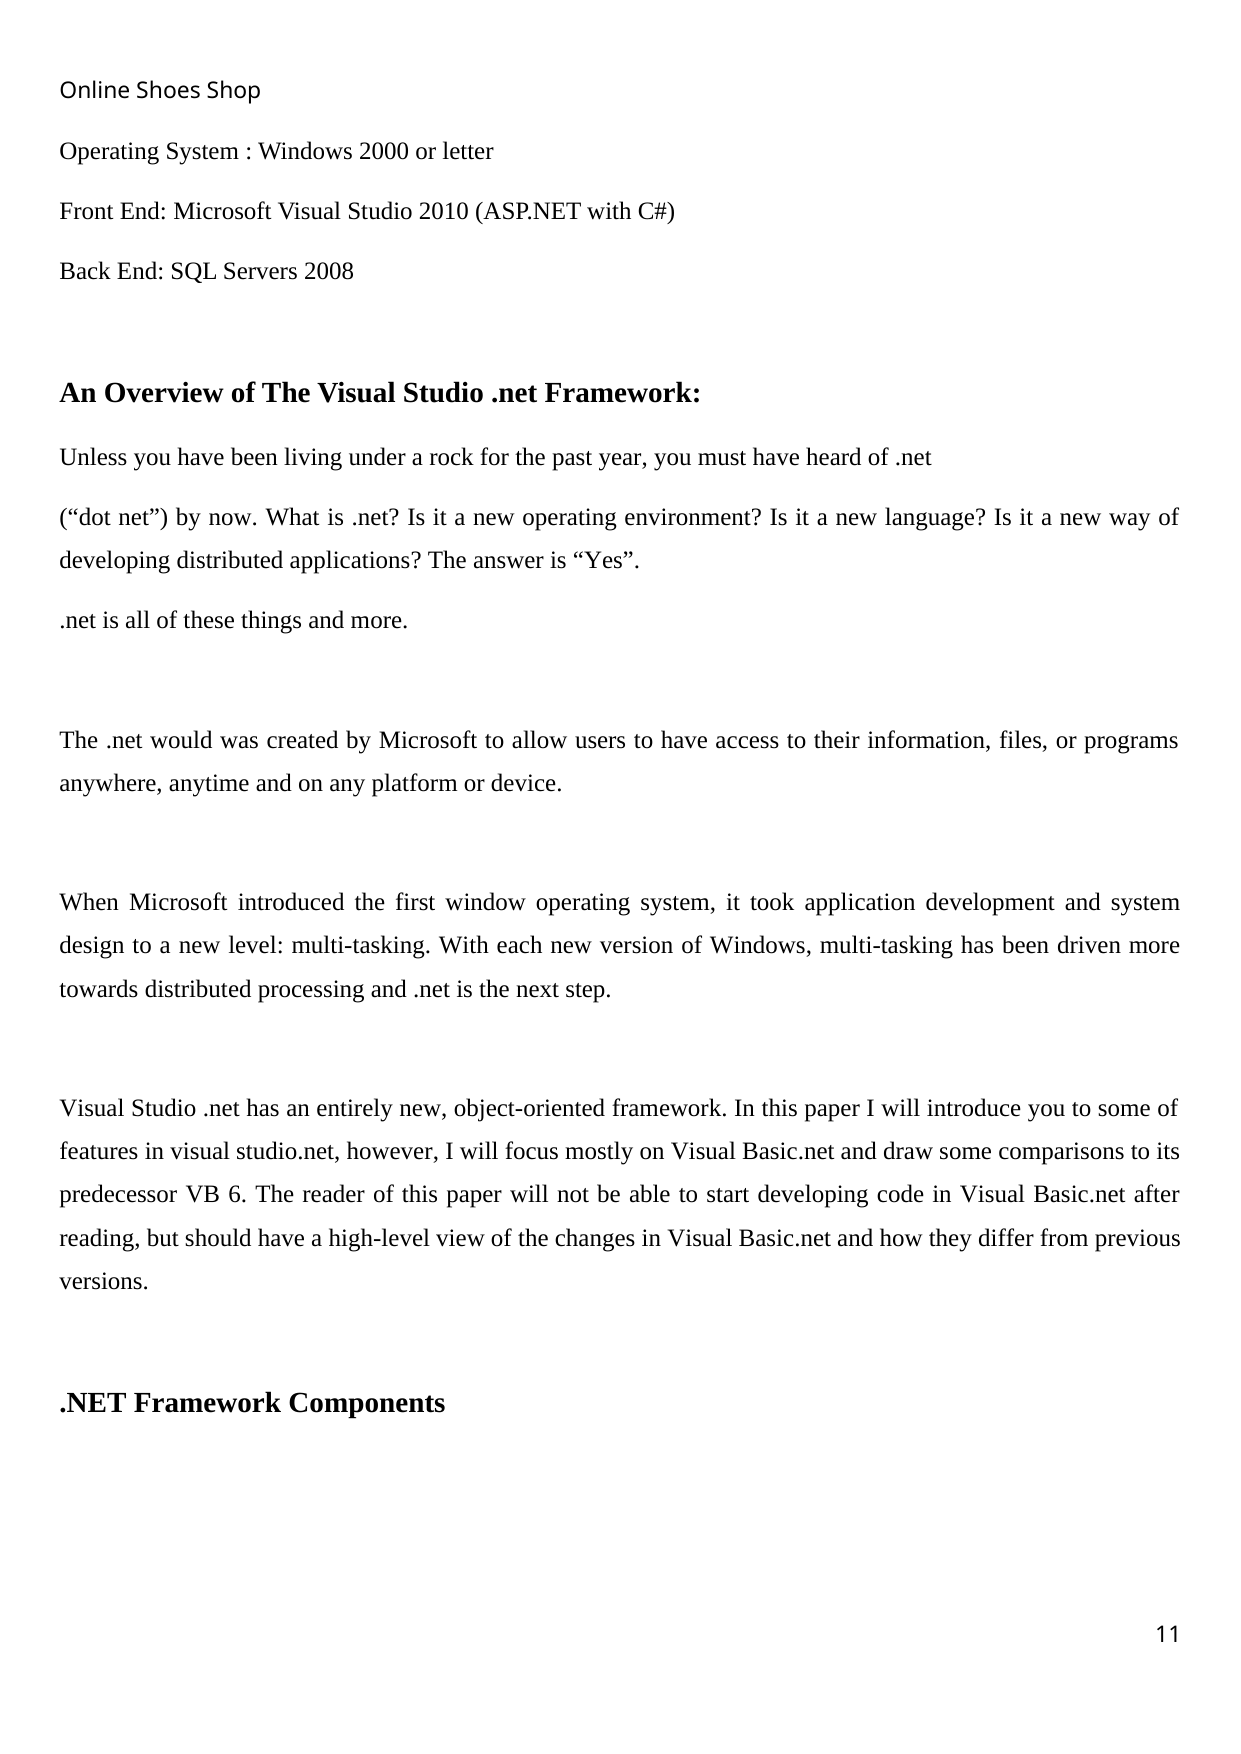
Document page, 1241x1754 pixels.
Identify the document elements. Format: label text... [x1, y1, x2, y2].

text Unless you have been living under a rock for the past year, you must have heard of .net [59, 442, 1181, 471]
text .net is all of these things and more. [59, 605, 1181, 634]
text Visual Studio .net has an entirely new, object-oriented framework. In this paper I will introduce you to some of features in visual studio.net, however, I will focus mostly on Visual Basic.net and draw some comparisons to its predecessor VB 6. The reader of this paper will not be able to start developing code in Visual Basic.net after reading, but should have a high-level view of the changes in Visual Basic.net and how they differ from previous versions. [59, 1093, 1181, 1294]
text Front End: Microsoft Visual Studio 2010 (ASP.NET with C#) [59, 196, 1181, 225]
text The .net would was created by Microsoft to allow users to have access to their information, files, or programs anywhere, anytime and on any platform or device. [59, 725, 1181, 797]
text Back End: SQL Servers 2008 [59, 256, 1181, 285]
text Operating System : Windows 2000 or letter [59, 136, 1181, 165]
text (“dot net”) by now. What is .net? Is it a new operating environment? Is it a new language? Is it a new way of developing distributed applications? The answer is “Yes”. [59, 502, 1181, 574]
text .NET Framework Components [59, 1385, 1181, 1419]
text When Microsoft introduced the first window operating system, it took application development and system design to a new level: multi-tasking. With each new version of Windows, multi-tasking has been driven more towards distributed processing and .net is the next step. [59, 887, 1181, 1002]
text An Overview of The Visual Studio .net Framework: [59, 376, 1181, 409]
